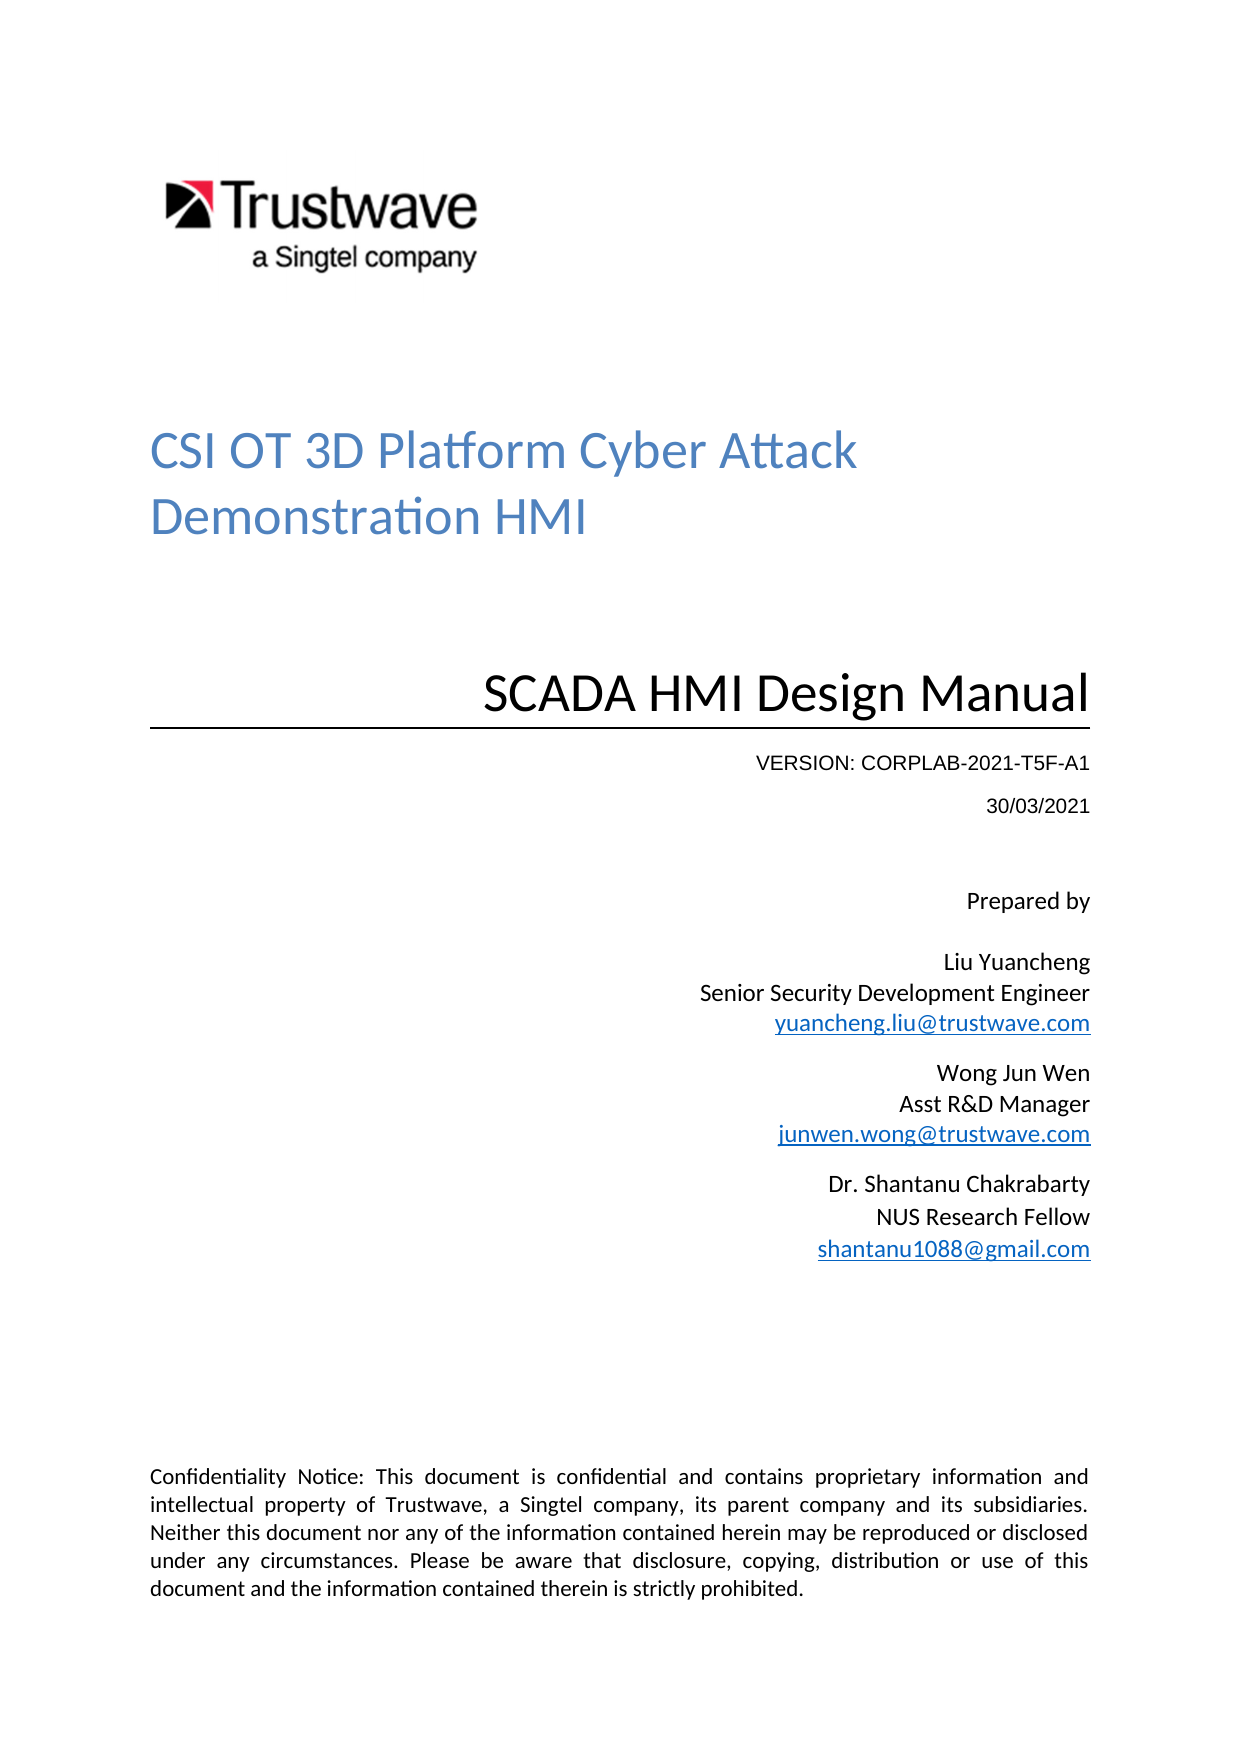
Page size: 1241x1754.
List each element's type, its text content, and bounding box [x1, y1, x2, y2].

text Wong Jun Wen [150, 1057, 1090, 1088]
text CSI OT 3D Platform Cyber Attack Demonstration HMI [150, 416, 1090, 548]
text Senior Security Development Engineer [150, 977, 1090, 1008]
text VERSION: CORPLAB-2021-T5F-A1 [150, 751, 1090, 775]
text Asst R&D Manager [150, 1088, 1090, 1118]
text Confidentiality Notice: This document is confidential and contains proprietary information and intellectual property of Trustwave, a Singtel company, its parent company and its subsidiaries. Neither this document nor any of the information contained herein may be reproduced or disclosed under any circumstances. Please be aware that disclosure, copying, distribution or use of this document and the information contained therein is strictly prohibited. [150, 1462, 1090, 1602]
text SCADA HMI Design Manual [150, 658, 1090, 727]
text 30/03/2021 [150, 793, 1090, 817]
text yuancheng.liu@trustwave.com [150, 1008, 1090, 1038]
text junwen.wong@trustwave.com [150, 1118, 1090, 1149]
text NUS Research Fellow [150, 1201, 1090, 1231]
text Liu Yuancheng [150, 947, 1090, 977]
text shantanu1088@gmail.com [150, 1234, 1090, 1264]
text Dr. Shantanu Chakrabarty [150, 1168, 1090, 1198]
text Prepared by [150, 886, 1090, 916]
